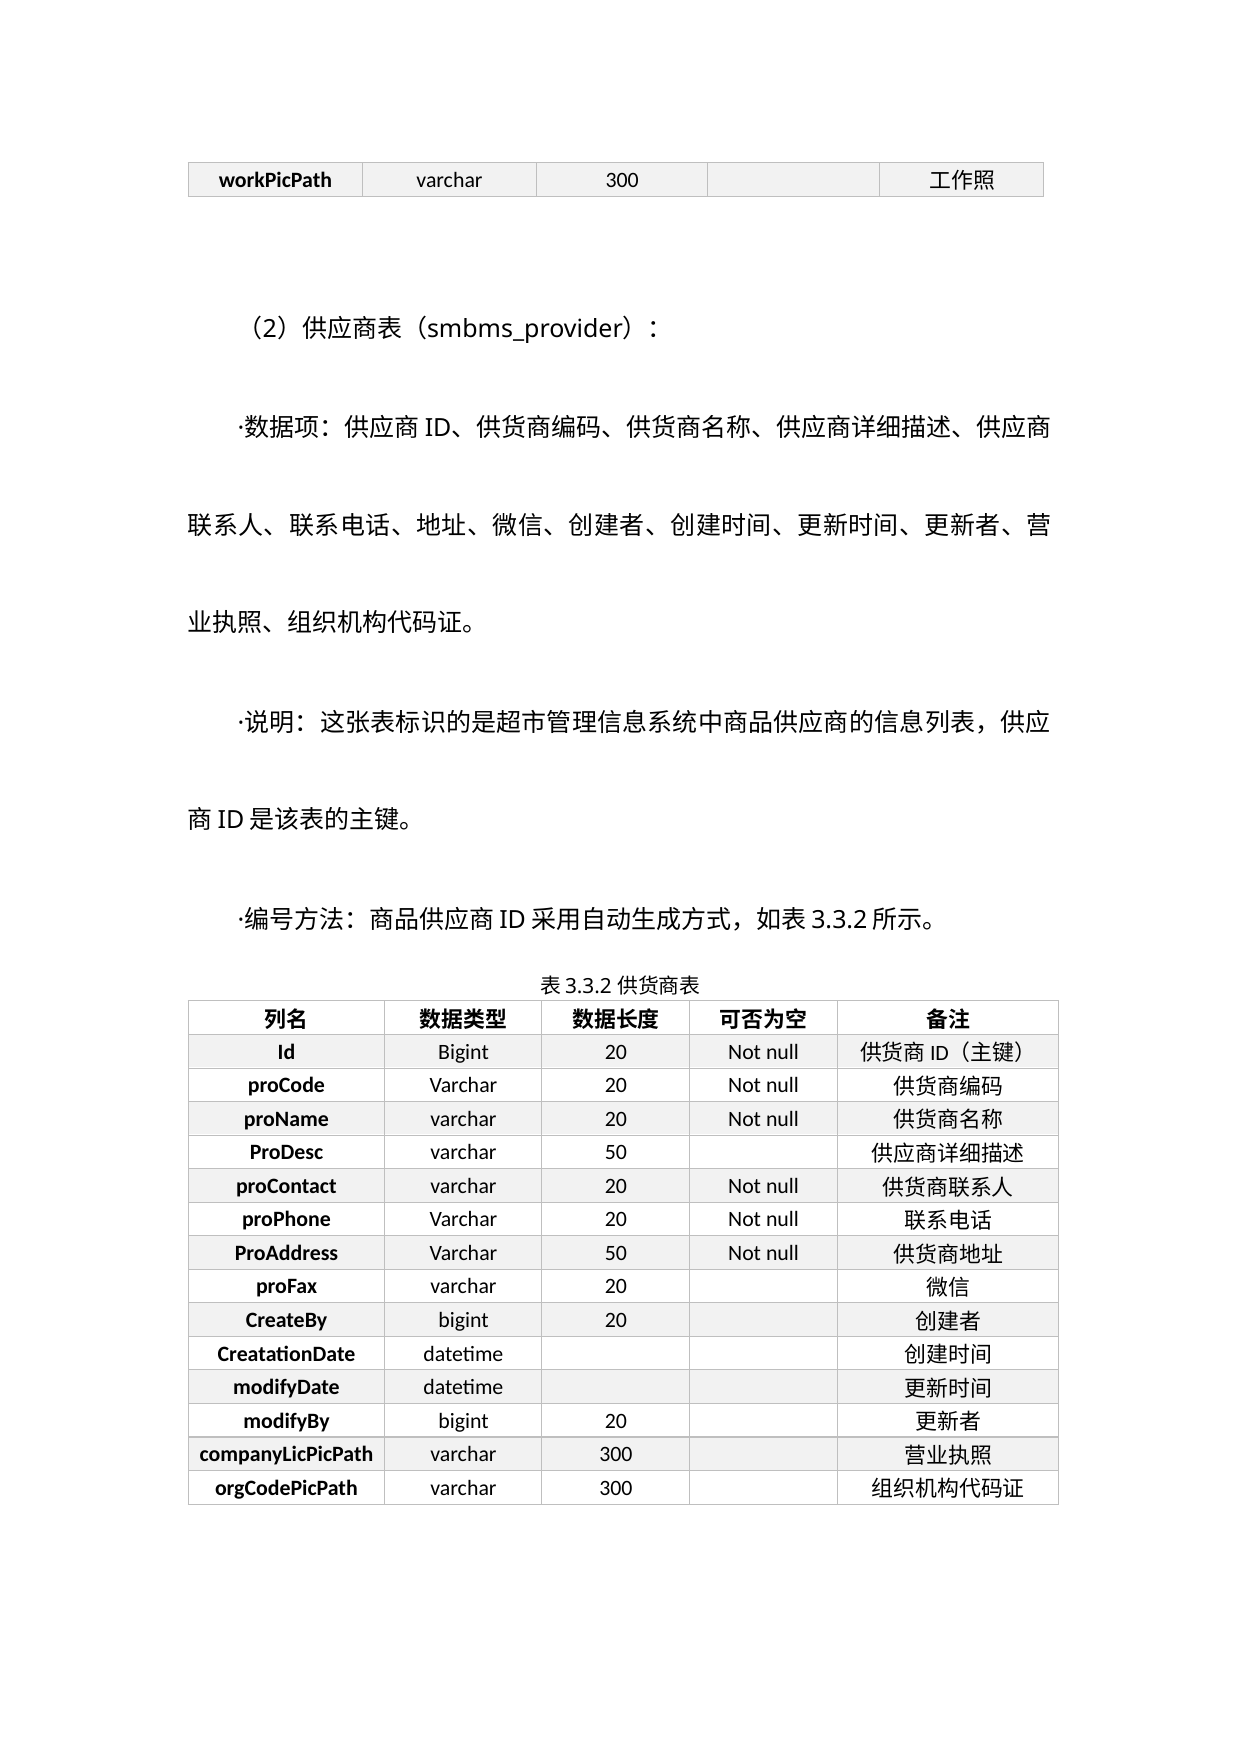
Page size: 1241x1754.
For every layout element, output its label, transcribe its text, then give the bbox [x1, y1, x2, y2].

table_cell 供货商名称 [838, 1102, 1058, 1134]
table_cell [708, 163, 879, 196]
table_header 可否为空 [690, 1001, 837, 1034]
table_cell companyLicPicPath [189, 1438, 384, 1470]
table_cell 20 [542, 1270, 689, 1302]
table_cell 创建者 [838, 1303, 1058, 1336]
table_cell Varchar [385, 1236, 541, 1269]
table_header 备注 [838, 1001, 1058, 1034]
table_cell proFax [189, 1270, 384, 1302]
table_cell 20 [542, 1303, 689, 1336]
text ·数据项：供应商ID、供货商编码、供货商名称、供应商详细描述、供应商联系人、联系电话、地址、微信、创建者、创建时间、更新时间、更新者、营业执照、组织机构代码证。 [187, 393, 1053, 653]
table_cell Id [189, 1035, 384, 1067]
table_cell 20 [542, 1203, 689, 1235]
table_cell 供应商详细描述 [838, 1136, 1058, 1168]
table_cell 更新者 [838, 1404, 1058, 1436]
table_cell 300 [542, 1438, 689, 1470]
table_cell proCode [189, 1069, 384, 1101]
table_cell [690, 1438, 837, 1470]
table_cell 20 [542, 1102, 689, 1134]
table_cell 供货商编码 [838, 1069, 1058, 1101]
table_cell varchar [385, 1270, 541, 1302]
table_cell CreatationDate [189, 1337, 384, 1369]
table_cell Not null [690, 1069, 837, 1101]
table_cell [690, 1303, 837, 1336]
text ·说明：这张表标识的是超市管理信息系统中商品供应商的信息列表，供应商ID是该表的主键。 [187, 688, 1053, 850]
table_cell [690, 1270, 837, 1302]
table_cell [542, 1337, 689, 1369]
table_cell 300 [542, 1471, 689, 1503]
table_cell 供货商地址 [838, 1236, 1058, 1269]
table_cell [690, 1136, 837, 1168]
table_cell 联系电话 [838, 1203, 1058, 1235]
table_cell ProAddress [189, 1236, 384, 1269]
table_cell varchar [385, 1471, 541, 1503]
table_cell varchar [385, 1438, 541, 1470]
table_cell 50 [542, 1136, 689, 1168]
table_cell Not null [690, 1169, 837, 1202]
table_cell Not null [690, 1102, 837, 1134]
table_cell bigint [385, 1404, 541, 1436]
table_cell 微信 [838, 1270, 1058, 1302]
table_cell 创建时间 [838, 1337, 1058, 1369]
table_cell 组织机构代码证 [838, 1471, 1058, 1503]
table_cell workPicPath [189, 163, 362, 196]
table_cell 300 [537, 163, 707, 196]
table_cell 工作照 [880, 163, 1043, 196]
table_cell [542, 1370, 689, 1403]
table_cell proPhone [189, 1203, 384, 1235]
table_cell varchar [385, 1102, 541, 1134]
table_cell Bigint [385, 1035, 541, 1067]
table_cell datetime [385, 1370, 541, 1403]
table_cell 50 [542, 1236, 689, 1269]
table_cell 20 [542, 1035, 689, 1067]
table_cell 20 [542, 1069, 689, 1101]
table_cell [690, 1404, 837, 1436]
table_cell 营业执照 [838, 1438, 1058, 1470]
table_cell varchar [385, 1169, 541, 1202]
table_cell orgCodePicPath [189, 1471, 384, 1503]
table_cell 供货商ID（主键） [838, 1035, 1058, 1067]
table_cell modifyDate [189, 1370, 384, 1403]
table_cell varchar [385, 1136, 541, 1168]
table_cell datetime [385, 1337, 541, 1369]
table_cell [690, 1337, 837, 1369]
table_cell Not null [690, 1203, 837, 1235]
table_cell Not null [690, 1236, 837, 1269]
table_cell proContact [189, 1169, 384, 1202]
table_header 数据类型 [385, 1001, 541, 1034]
table_cell [690, 1370, 837, 1403]
table_cell bigint [385, 1303, 541, 1336]
table_cell 20 [542, 1169, 689, 1202]
table_cell proName [189, 1102, 384, 1134]
text （2）供应商表（smbms_provider）： [187, 294, 1053, 359]
table_cell modifyBy [189, 1404, 384, 1436]
table_cell [690, 1471, 837, 1503]
table_cell Not null [690, 1035, 837, 1067]
text 表3.3.2 供货商表 [187, 968, 1053, 1000]
table_header 列名 [189, 1001, 384, 1034]
table_cell varchar [363, 163, 536, 196]
text ·编号方法：商品供应商ID采用自动生成方式，如表3.3.2所示。 [187, 885, 1053, 950]
table_cell 更新时间 [838, 1370, 1058, 1403]
table_cell 供货商联系人 [838, 1169, 1058, 1202]
table_cell Varchar [385, 1203, 541, 1235]
table_header 数据长度 [542, 1001, 689, 1034]
table_cell 20 [542, 1404, 689, 1436]
table_cell CreateBy [189, 1303, 384, 1336]
table_cell Varchar [385, 1069, 541, 1101]
table_cell ProDesc [189, 1136, 384, 1168]
